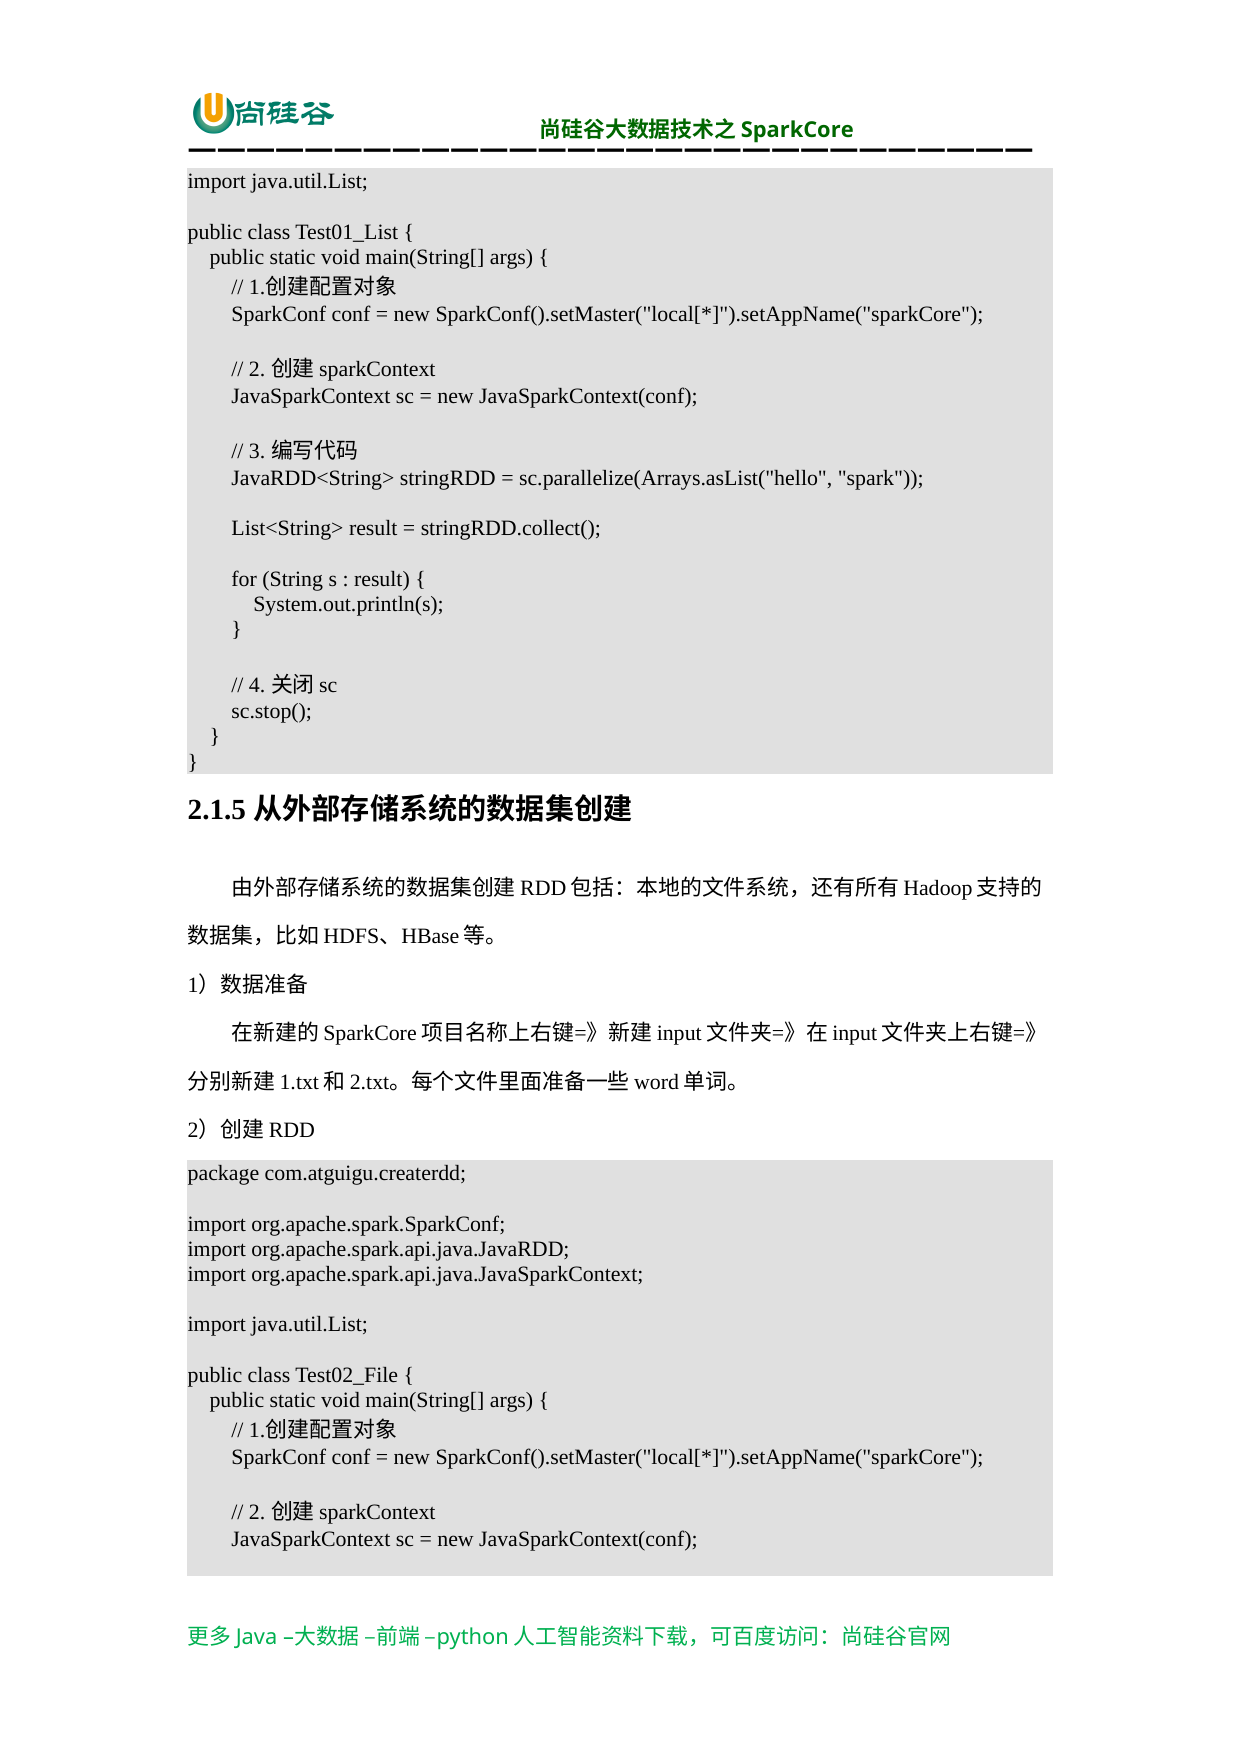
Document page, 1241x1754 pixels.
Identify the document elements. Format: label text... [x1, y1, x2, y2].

text List<String> result = stringRDD.collect(); [187, 515, 1053, 541]
text 在新建的SparkCore项目名称上右键=》新建input文件夹=》在input文件夹上右键=》分别新建1.txt和2.txt。每个文件里面准备一些word单词。 [187, 1015, 1053, 1096]
text // 2. 创建sparkContext [187, 1494, 1053, 1526]
subtitle 2.1.5 从外部存储系统的数据集创建 [187, 774, 1053, 839]
text import org.apache.spark.api.java.JavaSparkContext; [187, 1261, 1053, 1286]
text // 3. 编写代码 [187, 433, 1053, 465]
text for (String s : result) { [187, 566, 1053, 591]
text SparkConf conf = new SparkConf().setMaster("local[*]").setAppName("sparkCore"); [187, 301, 1053, 326]
text import java.util.List; [187, 168, 1053, 193]
text import java.util.List; [187, 1311, 1053, 1337]
text public class Test01_List { [187, 219, 1053, 244]
text // 1.创建配置对象 [187, 269, 1053, 301]
text import org.apache.spark.api.java.JavaRDD; [187, 1236, 1053, 1261]
text import org.apache.spark.SparkConf; [187, 1211, 1053, 1236]
text SparkConf conf = new SparkConf().setMaster("local[*]").setAppName("sparkCore"); [187, 1444, 1053, 1469]
text public class Test02_File { [187, 1362, 1053, 1387]
text } [187, 616, 1053, 641]
text 由外部存储系统的数据集创建RDD包括：本地的文件系统，还有所有Hadoop支持的数据集，比如HDFS、HBase等。 [187, 869, 1053, 951]
text JavaSparkContext sc = new JavaSparkContext(conf); [187, 383, 1053, 408]
text // 2. 创建sparkContext [187, 351, 1053, 383]
text public static void main(String[] args) { [187, 1387, 1053, 1412]
text 2）创建RDD [187, 1112, 1053, 1144]
text public static void main(String[] args) { [187, 244, 1053, 269]
text } [187, 749, 1053, 774]
text // 4. 关闭sc [187, 667, 1053, 698]
text JavaRDD<String> stringRDD = sc.parallelize(Arrays.asList("hello", "spark")); [187, 465, 1053, 490]
text package com.atguigu.createrdd; [187, 1160, 1053, 1185]
text // 1.创建配置对象 [187, 1412, 1053, 1444]
text JavaSparkContext sc = new JavaSparkContext(conf); [187, 1526, 1053, 1551]
text } [187, 723, 1053, 749]
text sc.stop(); [187, 698, 1053, 723]
text 1）数据准备 [187, 966, 1053, 999]
text System.out.println(s); [187, 591, 1053, 616]
